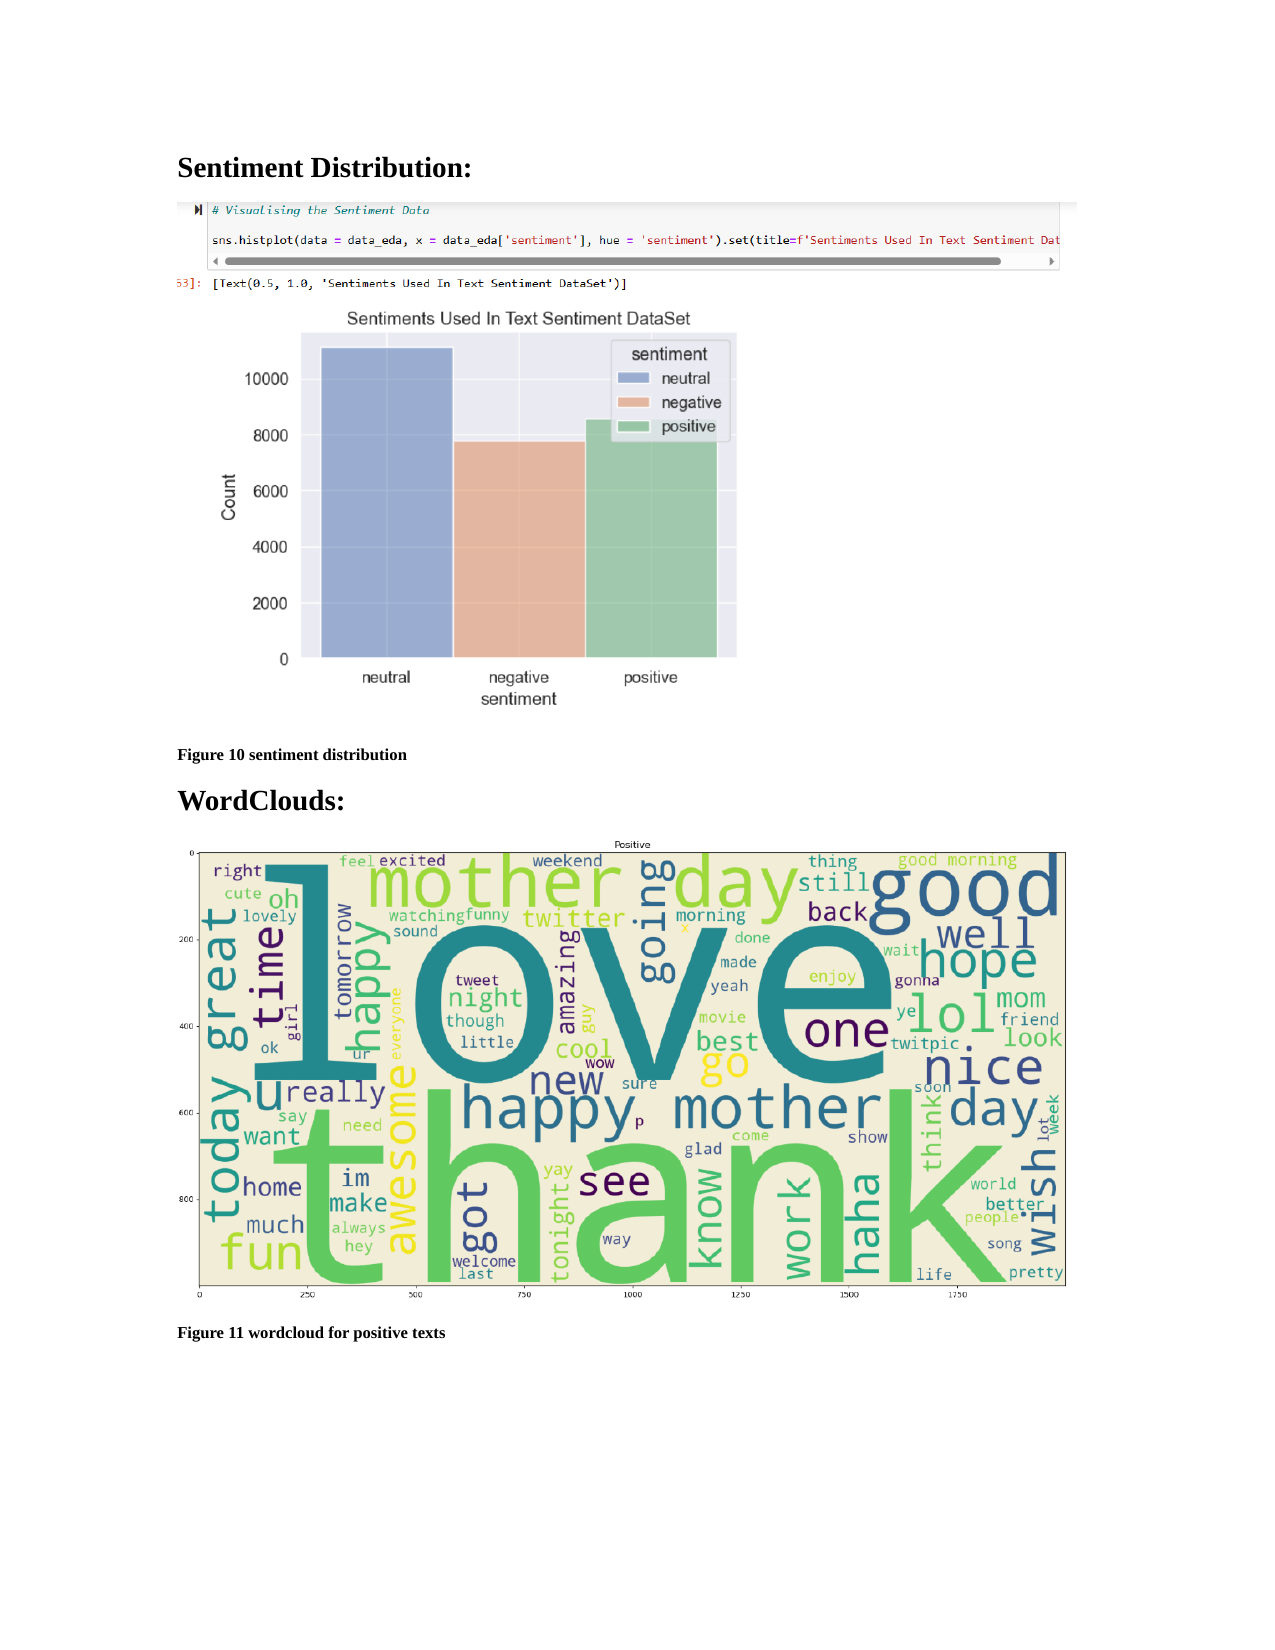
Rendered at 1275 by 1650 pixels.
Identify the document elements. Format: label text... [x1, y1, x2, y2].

picture [177, 835, 1077, 1323]
text WordClouds: [177, 783, 1069, 816]
text Sentiment Distribution: [177, 150, 1069, 183]
picture [177, 202, 1077, 726]
text Figure 11 wordcloud for positive texts [177, 1323, 1069, 1342]
text Figure 10 sentiment distribution [177, 744, 1069, 763]
